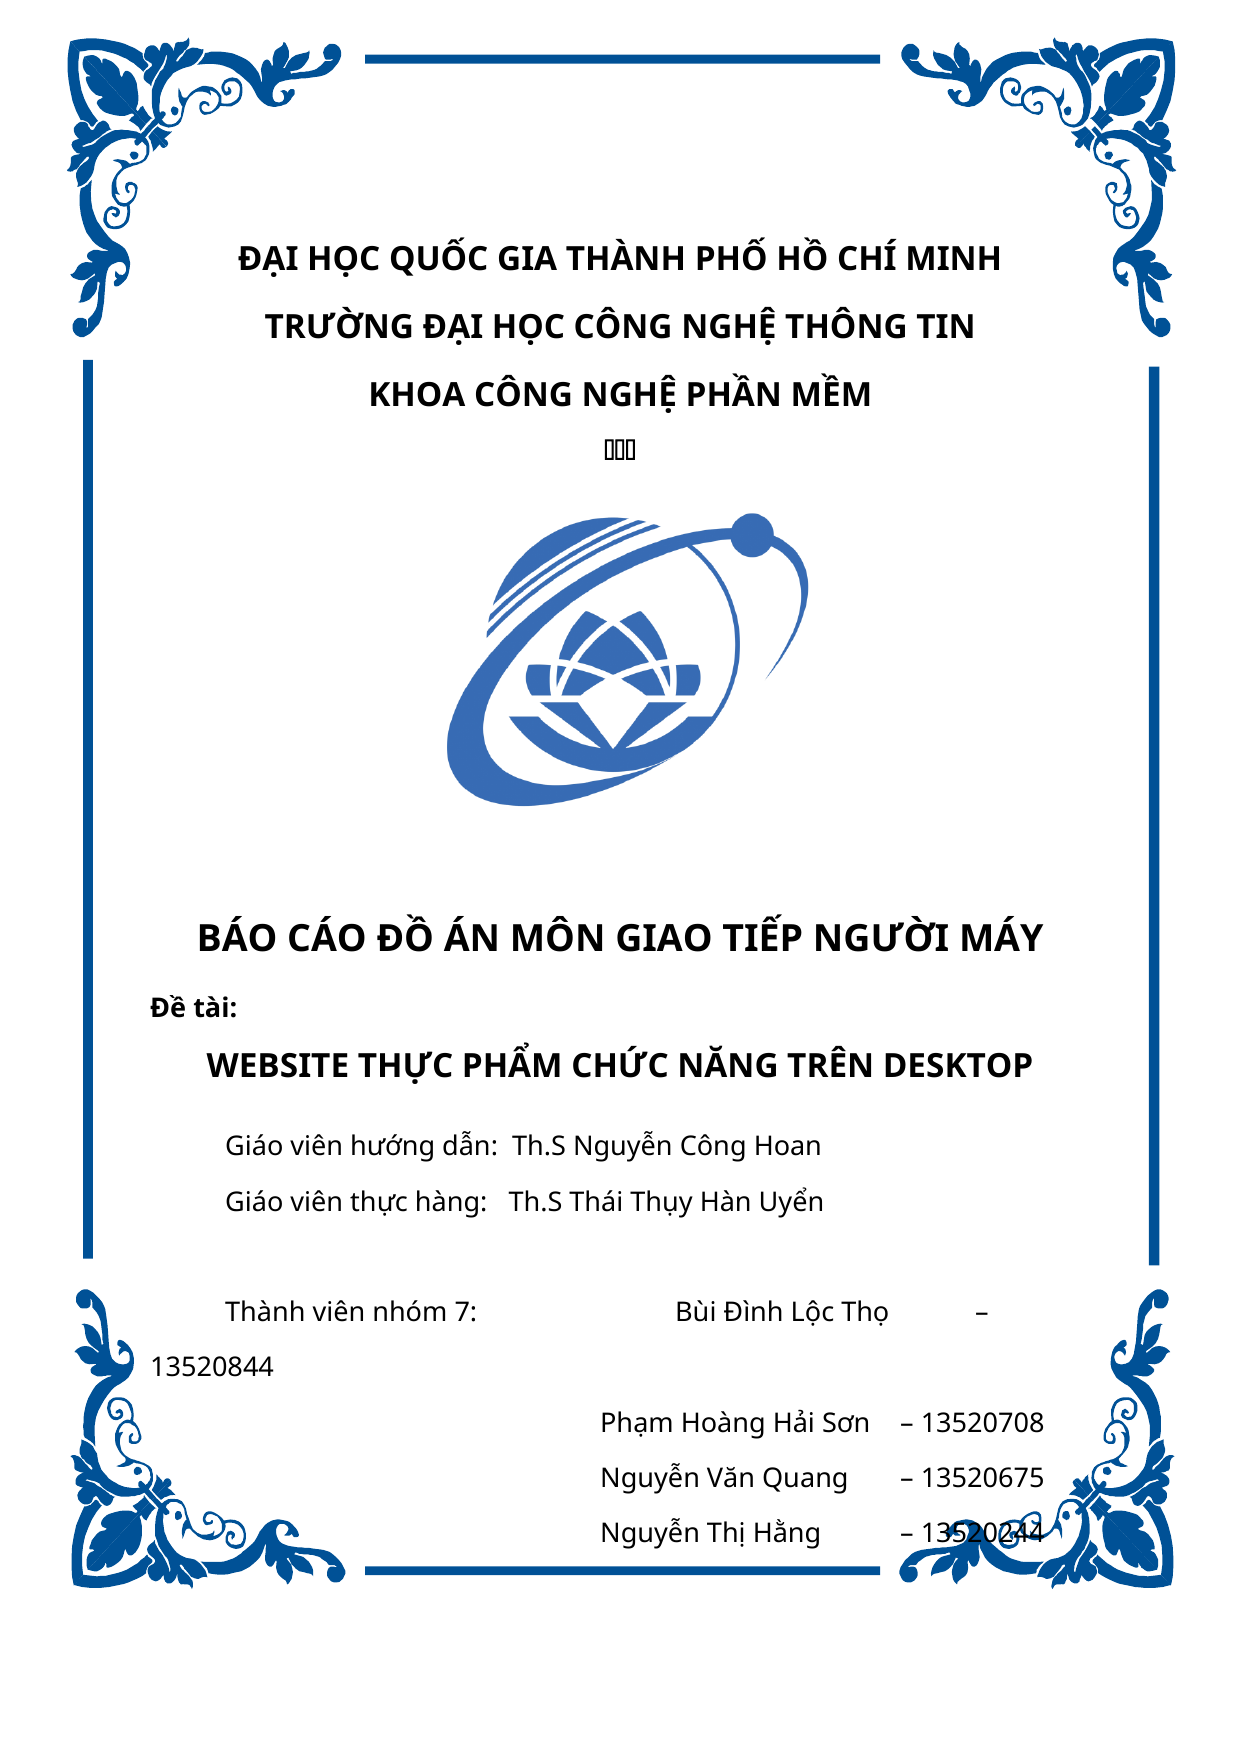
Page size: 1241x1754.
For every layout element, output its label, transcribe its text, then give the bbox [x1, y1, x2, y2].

text BÁO CÁO ĐỒ ÁN MÔN GIAO TIẾP NGƯỜI MÁY [150, 912, 1090, 963]
picture [411, 503, 832, 820]
text ĐẠI HỌC QUỐC GIA THÀNH PHỐ HỒ CHÍ MINH [150, 235, 1090, 280]
text WEBSITE THỰC PHẨM CHỨC NĂNG TRÊN DESKTOP [150, 1042, 1090, 1087]
text Thành viên nhóm 7: Bùi Đình Lộc Thọ – 13520844 [150, 1293, 1090, 1385]
text Giáo viên hướng dẫn: Th.S Nguyễn Công Hoan [150, 1127, 1090, 1163]
text Giáo viên thực hàng: Th.S Thái Thụy Hàn Uyển [150, 1182, 1090, 1219]
text KHOA CÔNG NGHỆ PHẦN MỀM [150, 371, 1090, 416]
text Đề tài: [150, 988, 1090, 1025]
text Phạm Hoàng Hải Sơn – 13520708 [150, 1403, 1090, 1440]
text TRƯỜNG ĐẠI HỌC CÔNG NGHỆ THÔNG TIN [150, 303, 1090, 348]
text Nguyễn Văn Quang – 13520675 [150, 1458, 1090, 1495]
text Nguyễn Thị Hằng – 13520244 [150, 1514, 1090, 1551]
